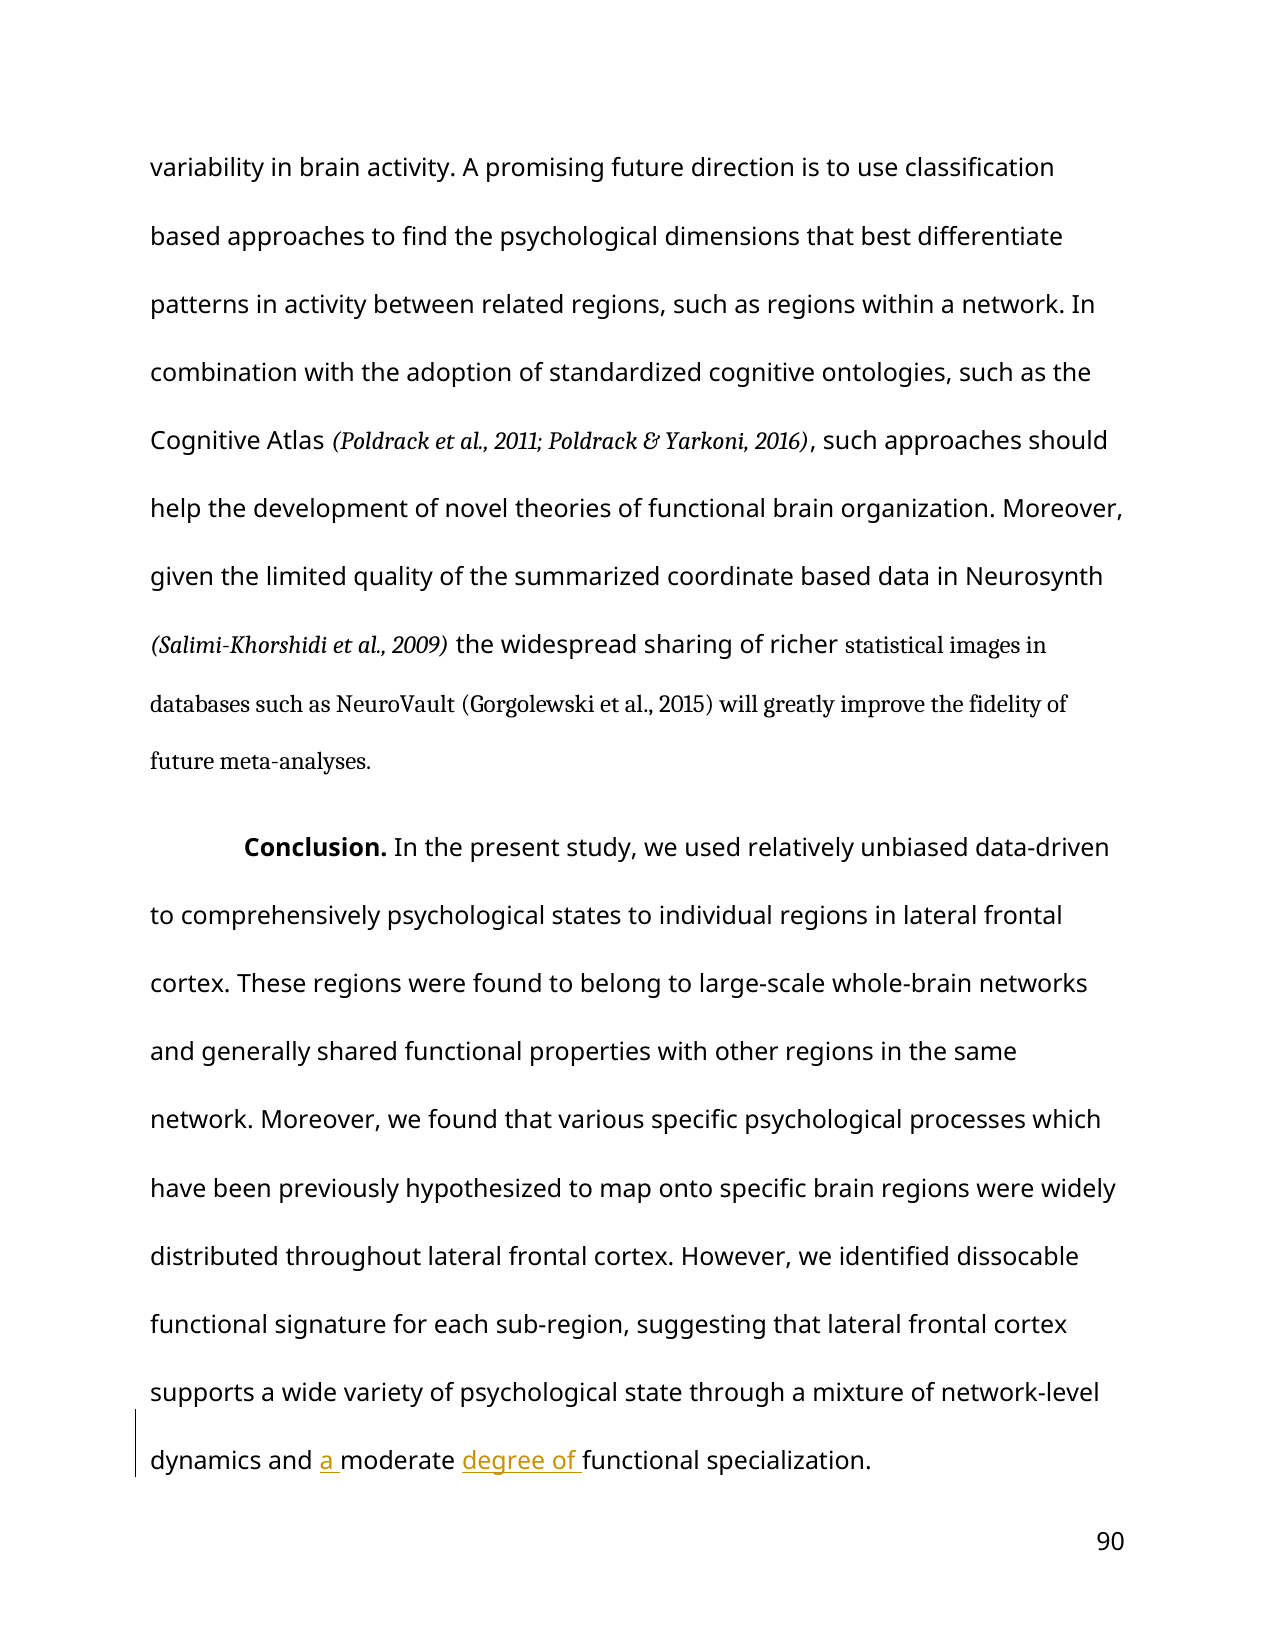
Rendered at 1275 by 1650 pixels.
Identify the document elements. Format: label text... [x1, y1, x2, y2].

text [150, 150, 1125, 776]
text Conclusion. In the present study, we used relatively unbiased data-driven to comprehensively psychological states to individual regions in lateral frontal cortex. These regions were found to belong to large-scale whole-brain networks and generally shared functional properties with other regions in the same network. Moreover, we found that various specific psychological processes which have been previously hypothesized to map onto specific brain regions were widely distributed throughout lateral frontal cortex. However, we identified dissocable functional signature for each sub-region, suggesting that lateral frontal cortex supports a wide variety of psychological state through a mixture of network-level dynamics and moderate functional specialization. [150, 830, 1125, 1477]
